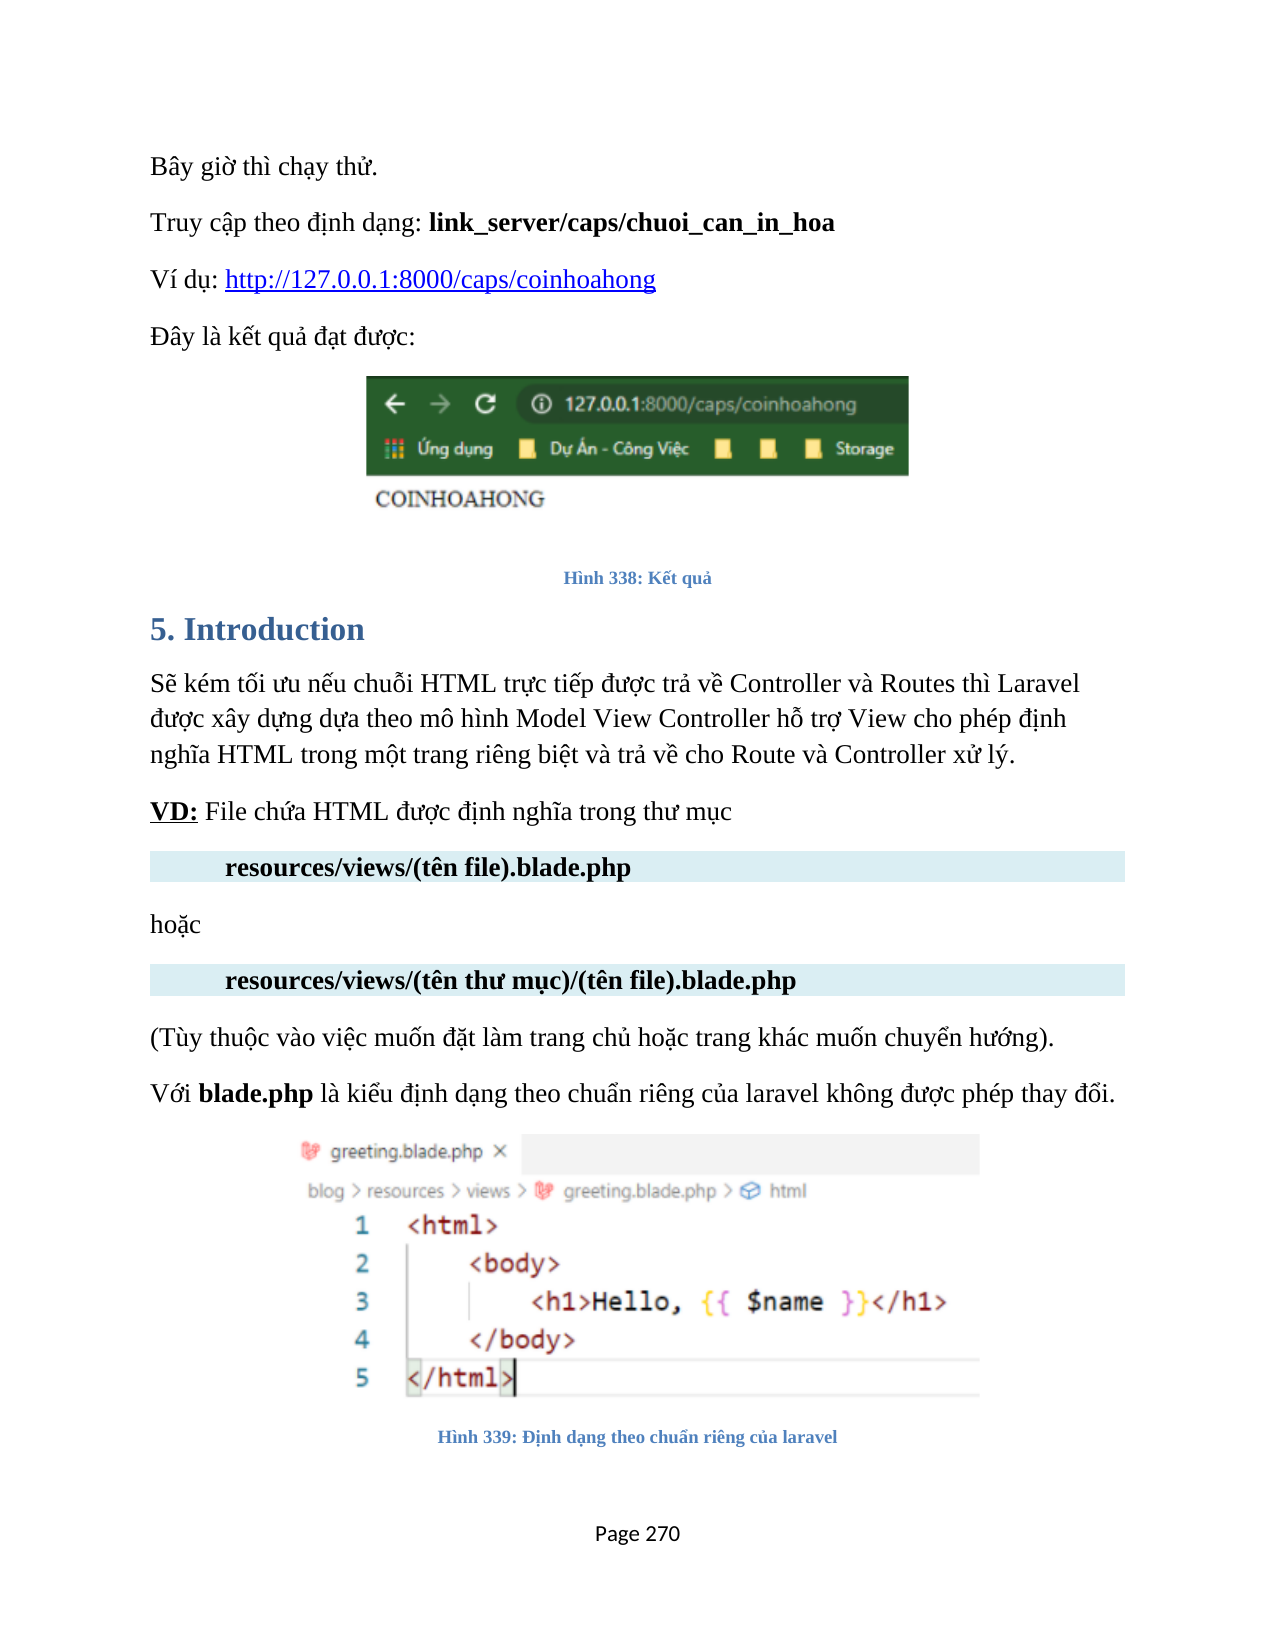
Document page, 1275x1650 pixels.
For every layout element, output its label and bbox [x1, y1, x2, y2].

picture [295, 1134, 980, 1402]
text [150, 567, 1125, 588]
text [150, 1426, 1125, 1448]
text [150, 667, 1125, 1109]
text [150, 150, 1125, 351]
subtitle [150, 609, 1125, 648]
picture [366, 376, 909, 542]
